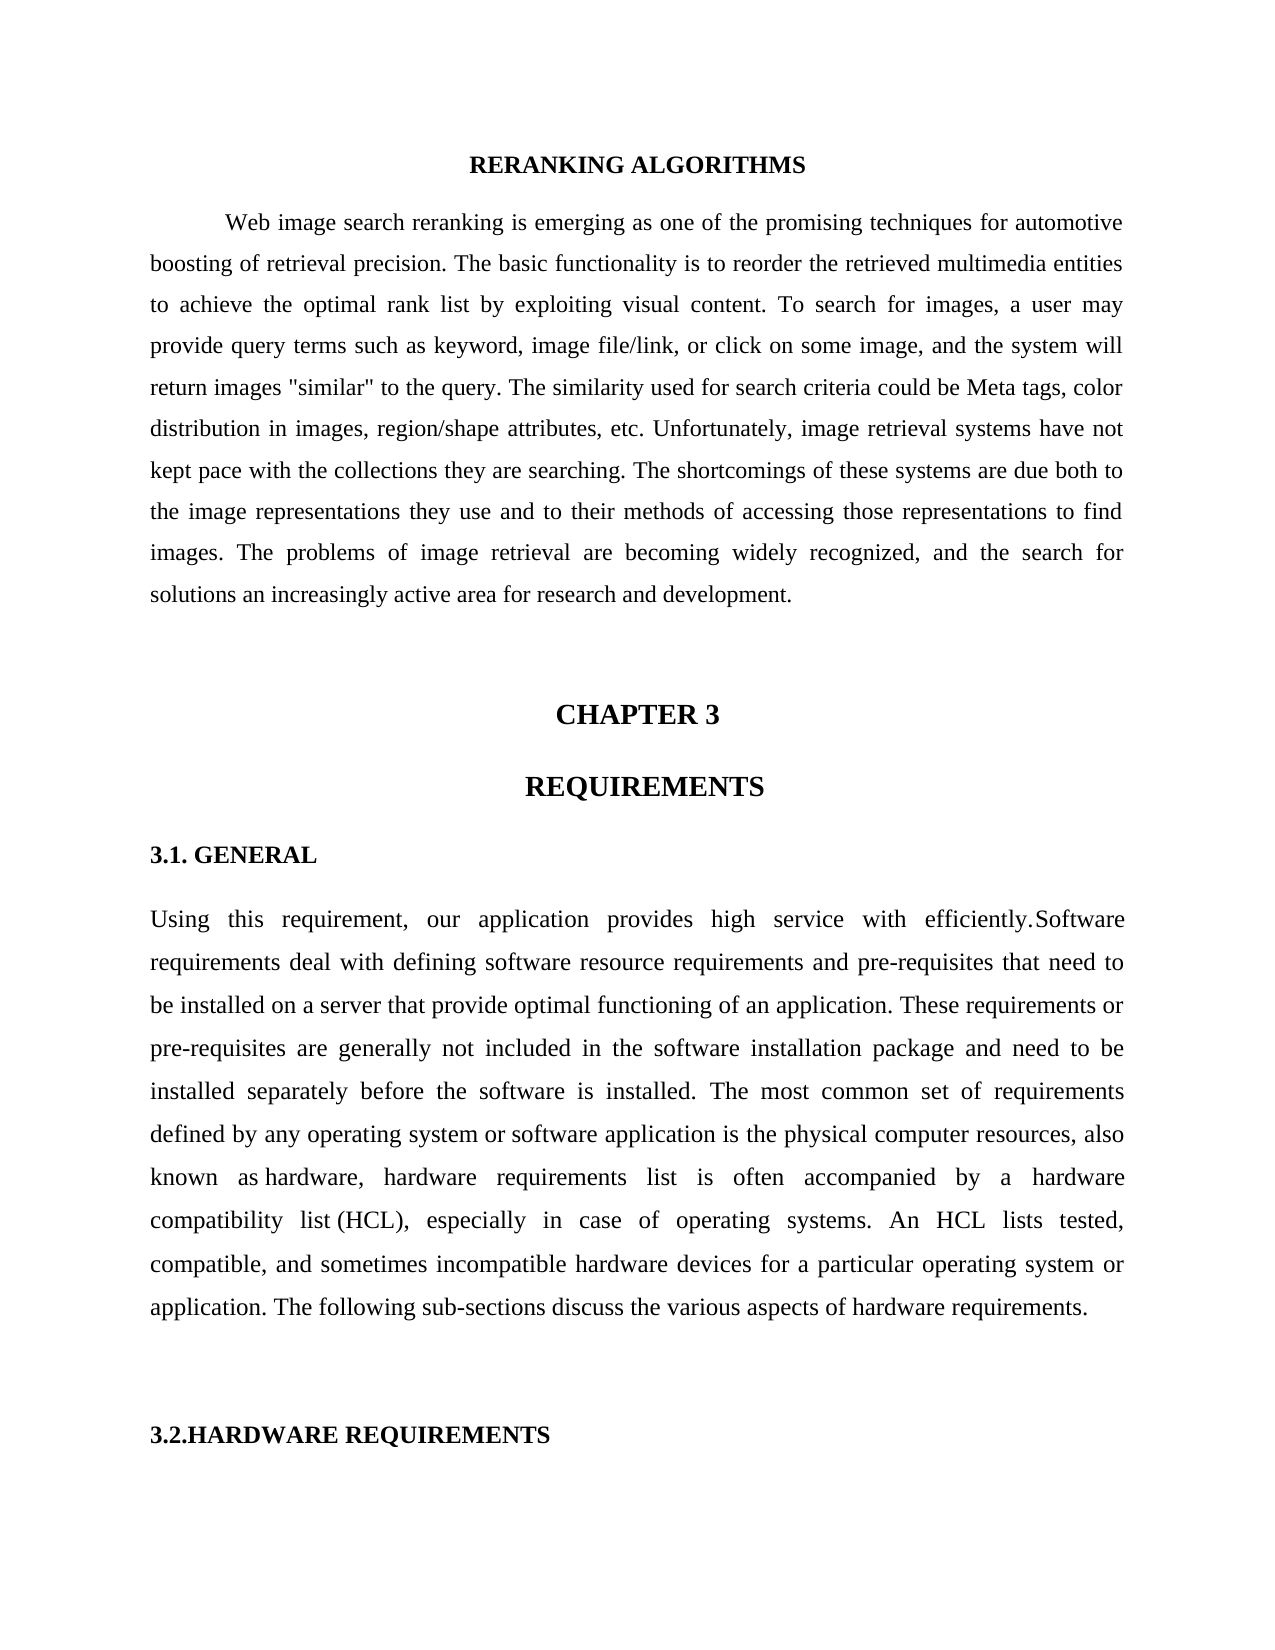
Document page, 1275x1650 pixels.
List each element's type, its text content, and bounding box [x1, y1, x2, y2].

text Using this requirement, our application provides high service with efficiently.Software requirements deal with defining software resource requirements and pre-requisites that need to be installed on a server that provide optimal functioning of an application. These requirements or pre-requisites are generally not included in the software installation package and need to be installed separately before the software is installed. The most common set of requirements defined by any operating system or software application is the physical computer resources, also known as hardware, hardware requirements list is often accompanied by a hardware compatibility list (HCL), especially in case of operating systems. An HCL lists tested, compatible, and sometimes incompatible hardware devices for a particular operating system or application. The following sub-sections discuss the various aspects of hardware requirements. [150, 904, 1125, 1321]
text CHAPTER 3 [150, 697, 1125, 731]
text Web image search reranking is emerging as one of the promising techniques for automotive boosting of retrieval precision. The basic functionality is to reorder the retrieved multimedia entities to achieve the optimal rank list by exploiting visual content. To search for images, a user may provide query terms such as keyword, image file/link, or click on some image, and the system will return images "similar" to the query. The similarity used for search criteria could be Meta tags, color distribution in images, region/shape attributes, etc. Unfortunately, image retrieval systems have not kept pace with the collections they are searching. The shortcomings of these systems are due both to the image representations they use and to their methods of accessing those representations to find images. The problems of image retrieval are becoming widely recognized, and the search for solutions an increasingly active area for research and development. [150, 207, 1125, 607]
text RERANKING ALGORITHMS [150, 150, 1125, 179]
text 3.1. GENERAL [150, 840, 1125, 868]
text 3.2.HARDWARE REQUIREMENTS [150, 1420, 1125, 1448]
text REQUIREMENTS [150, 769, 1125, 802]
